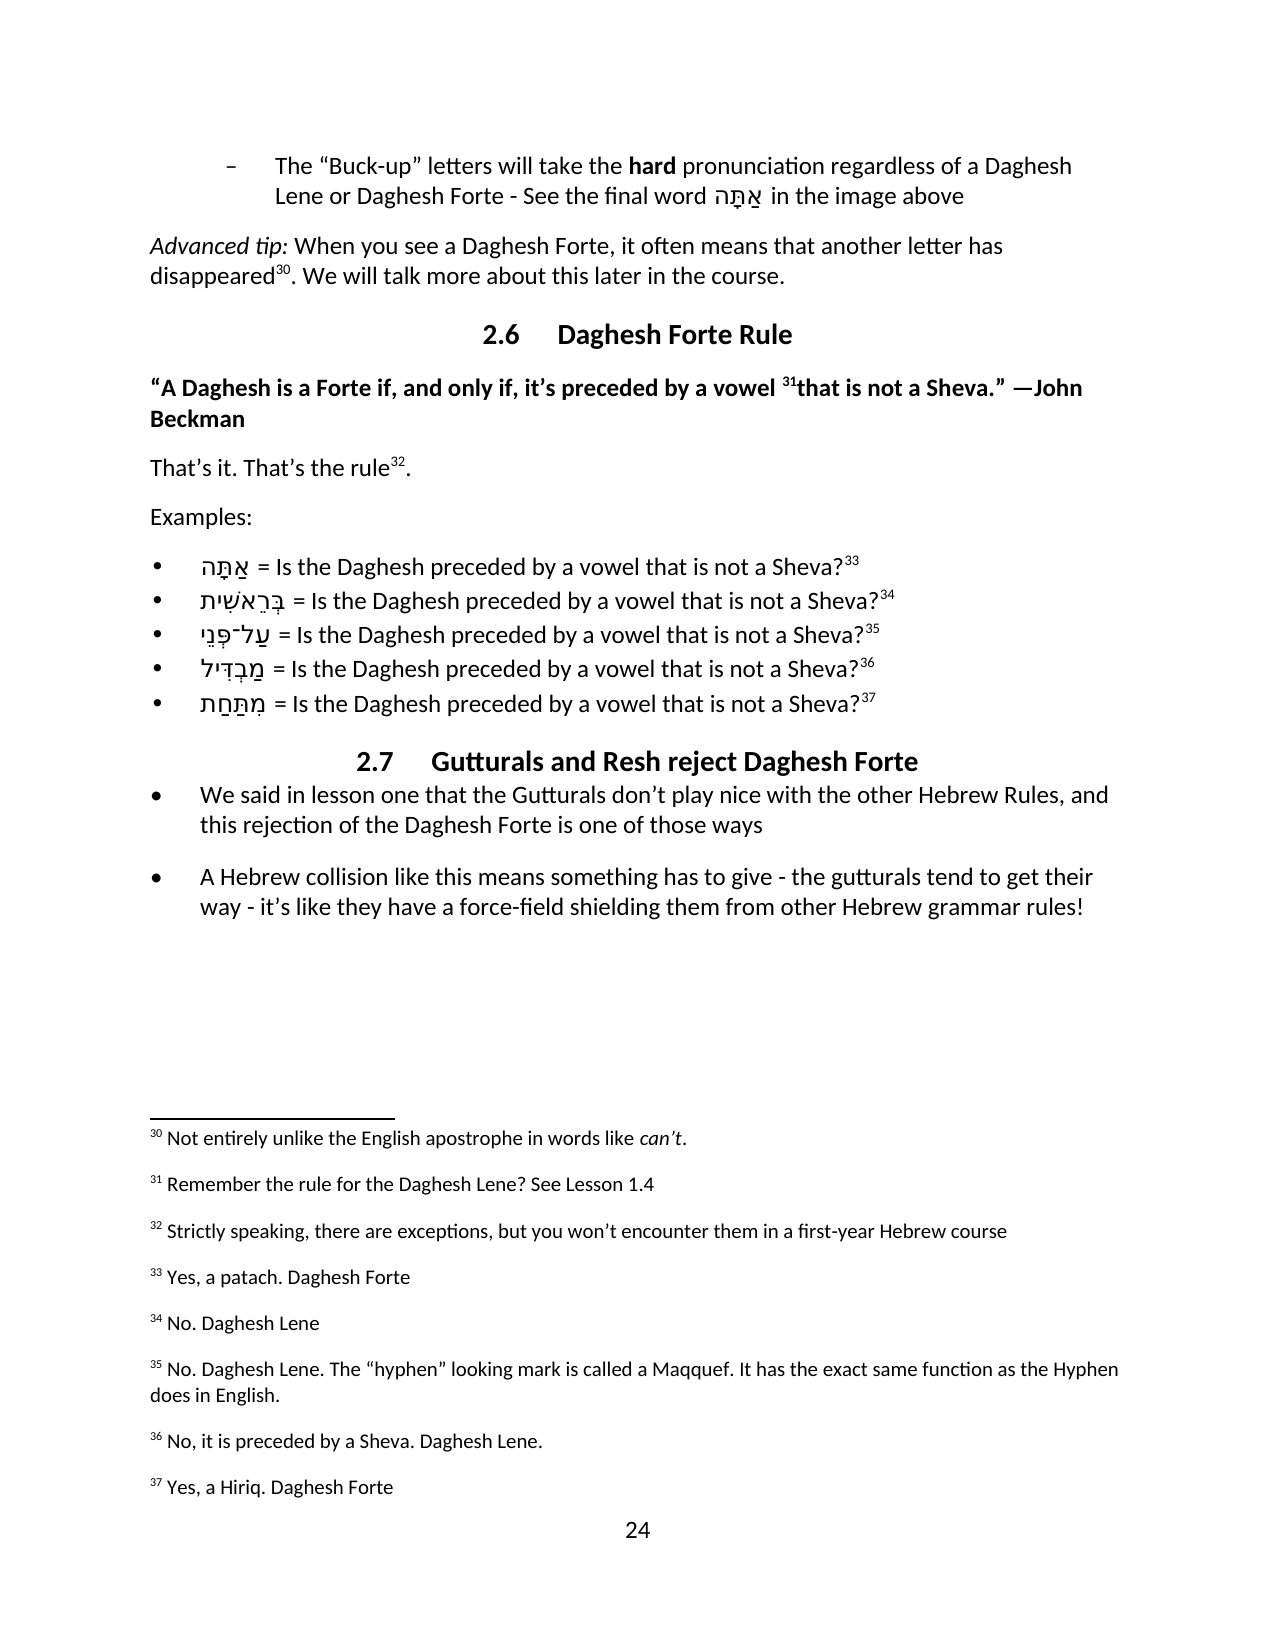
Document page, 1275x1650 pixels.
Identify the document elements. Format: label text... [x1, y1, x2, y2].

list A Hebrew collision like this means something has to give - the gutturals tend to get their way - it’s like they have a force-field shielding them from other Hebrew grammar rules! [150, 861, 1125, 922]
list מַבְדִּיל = Is the Daghesh preceded by a vowel that is not a Sheva? [150, 653, 1125, 684]
subtitle 2.6 Daghesh Forte Rule [150, 316, 1125, 351]
list מִתַּחַת = Is the Daghesh preceded by a vowel that is not a Sheva? [150, 688, 1125, 718]
list אַתָּה = Is the Daghesh preceded by a vowel that is not a Sheva? [150, 551, 1125, 581]
list עַל־פְּנֵי = Is the Daghesh preceded by a vowel that is not a Sheva? [150, 619, 1125, 650]
list The “Buck-up” letters will take the hard pronunciation regardless of a Daghesh Lene or Daghesh Forte - See the final word אַתָּה in the image above [225, 150, 1125, 211]
list בְּרֵאשִׁית = Is the Daghesh preceded by a vowel that is not a Sheva? [150, 585, 1125, 615]
subtitle “A Daghesh is a Forte if, and only if, it’s preceded by a vowel that is not a Sheva.” —John Beckman [150, 372, 1125, 433]
text That’s it. That’s the rule. [150, 452, 1125, 483]
text Advanced tip: When you see a Daghesh Forte, it often means that another letter has disappeared. We will talk more about this later in the course. [150, 230, 1125, 291]
subtitle 2.7 Gutturals and Resh reject Daghesh Forte [150, 743, 1125, 779]
text Examples: [150, 501, 1125, 532]
list We said in lesson one that the Gutturals don’t play nice with the other Hebrew Rules, and this rejection of the Daghesh Forte is one of those ways [150, 779, 1125, 840]
